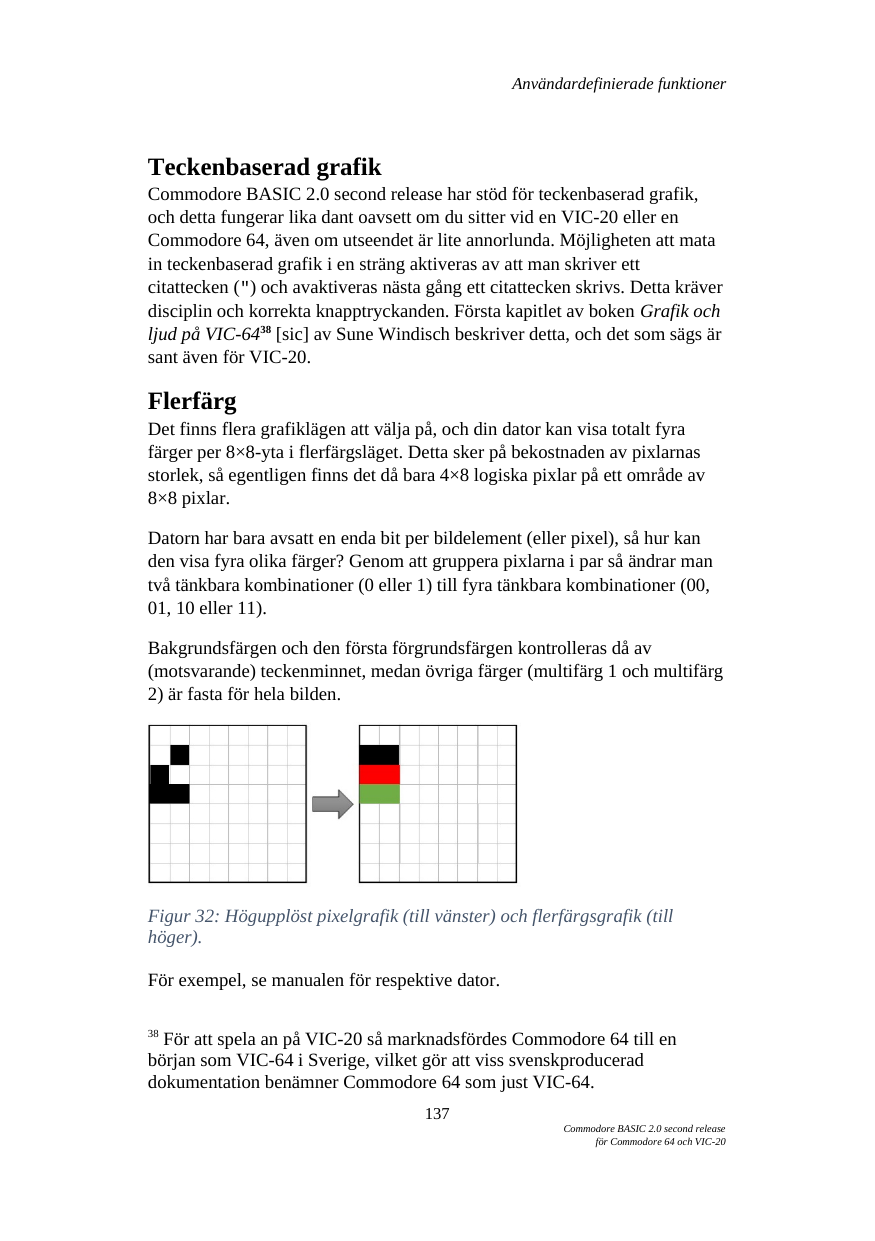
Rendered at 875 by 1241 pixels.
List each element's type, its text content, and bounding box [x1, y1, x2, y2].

text Det finns flera grafiklägen att välja på, och din dator kan visa totalt fyra färger per 8×8-yta i flerfärgsläget. Detta sker på bekostnaden av pixlarnas storlek, så egentligen finns det då bara 4×8 logiska pixlar på ett område av 8×8 pixlar. [148, 417, 726, 509]
text Commodore BASIC 2.0 second release har stöd för teckenbaserad grafik, och detta fungerar lika dant oavsett om du sitter vid en VIC-20 eller en Commodore 64, även om utseendet är lite annorlunda. Möjligheten att mata in teckenbaserad grafik i en sträng aktiveras av att man skriver ett citattecken (") och avaktiveras nästa gång ett citattecken skrivs. Detta kräver disciplin och korrekta knapptryckanden. Första kapitlet av boken Grafik och ljud på VIC-64 [sic] av Sune Windisch beskriver detta, och det som sägs är sant även för VIC-20. [148, 183, 726, 368]
picture [147, 722, 521, 887]
text Bakgrundsfärgen och den första förgrundsfärgen kontrolleras då av (motsvarande) teckenminnet, medan övriga färger (multifärg 1 och multifärg 2) är fasta för hela bilden. [148, 637, 726, 704]
subtitle Teckenbaserad grafik [148, 152, 726, 181]
text Datorn har bara avsatt en enda bit per bildelement (eller pixel), så hur kan den visa fyra olika färger? Genom att gruppera pixlarna i par så ändrar man två tänkbara kombinationer (0 eller 1) till fyra tänkbara kombinationer (00, 01, 10 eller 11). [148, 527, 726, 618]
subtitle Flerfärg [148, 386, 726, 415]
text Figur 32: Högupplöst pixelgrafik (till vänster) och flerfärgsgrafik (till höger). [148, 905, 726, 948]
text För exempel, se manualen för respektive dator. [148, 969, 726, 990]
